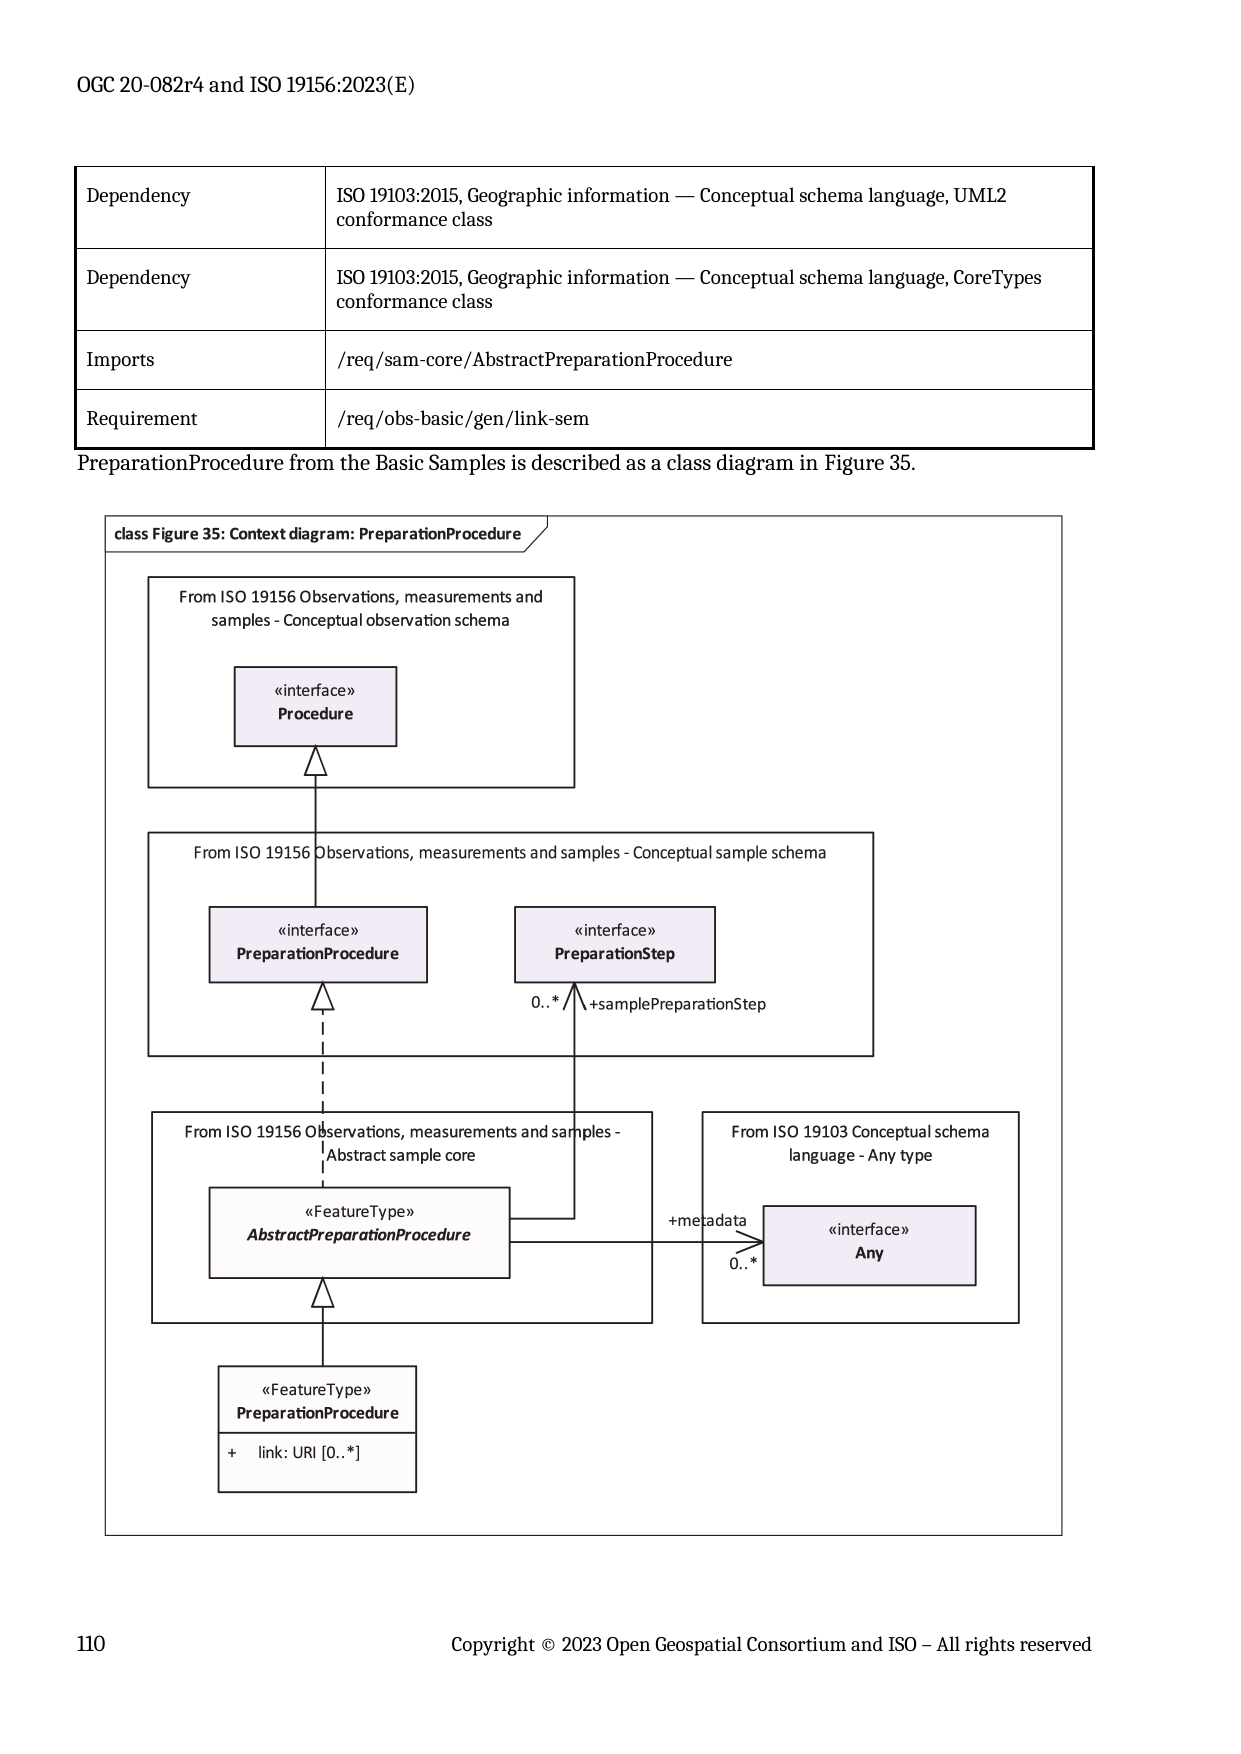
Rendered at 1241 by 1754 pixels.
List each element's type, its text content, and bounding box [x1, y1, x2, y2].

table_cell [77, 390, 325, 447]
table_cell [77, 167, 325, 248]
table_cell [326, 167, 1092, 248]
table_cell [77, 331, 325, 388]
picture [103, 513, 1066, 1539]
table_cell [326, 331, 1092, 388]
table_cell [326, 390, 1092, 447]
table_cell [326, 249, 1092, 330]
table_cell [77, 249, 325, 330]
text PreparationProcedure from the Basic Samples is described as a class diagram in Figure 35. [77, 450, 1092, 476]
